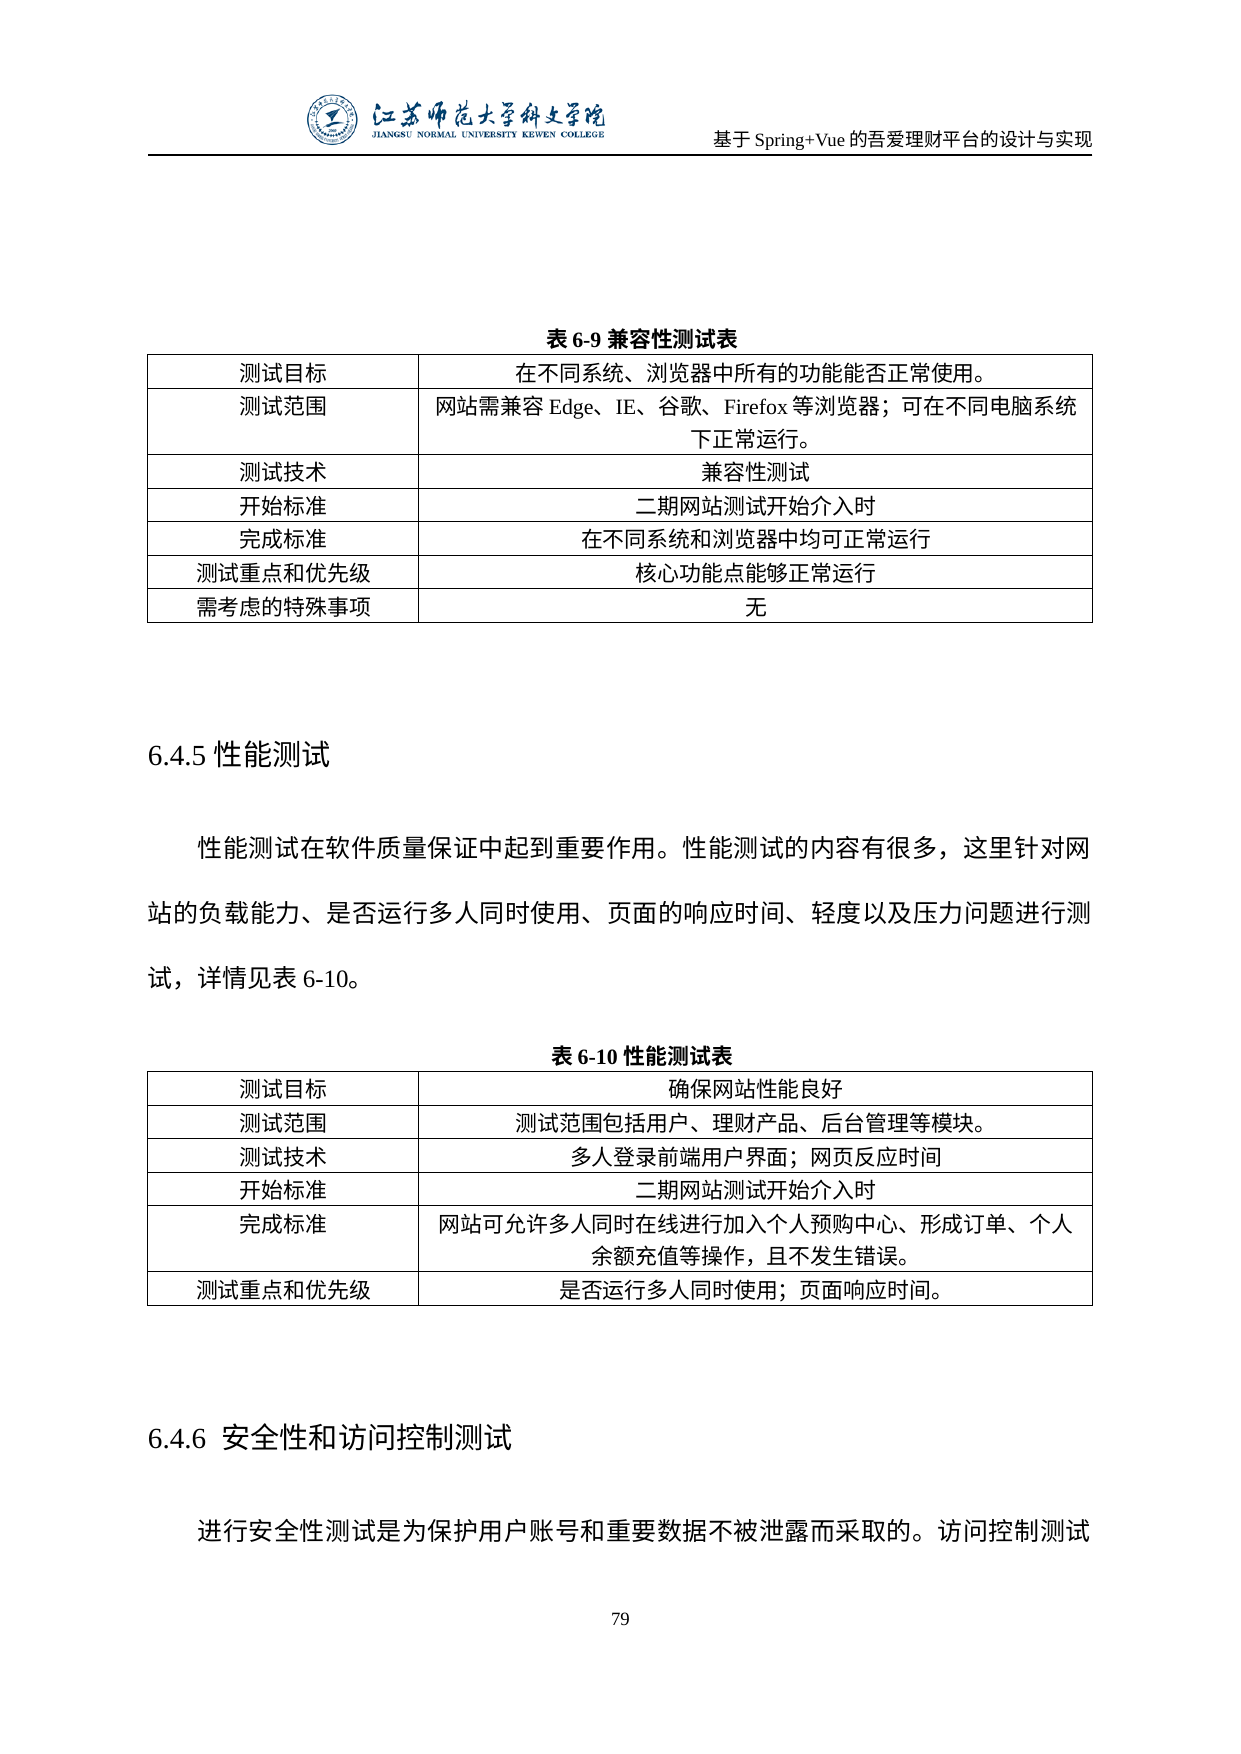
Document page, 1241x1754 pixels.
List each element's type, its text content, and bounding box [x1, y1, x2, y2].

table_cell 开始标准 [148, 1173, 418, 1205]
table_cell 在不同系统和浏览器中均可正常运行 [419, 522, 1092, 554]
table_cell 需考虑的特殊事项 [148, 589, 418, 622]
subtitle 6.4.5 性能测试 [148, 720, 1092, 785]
text 表6-10 性能测试表 [148, 1038, 1092, 1071]
table_cell 测试范围包括用户、理财产品、后台管理等模块。 [419, 1106, 1092, 1138]
table_cell 是否运行多人同时使用；页面响应时间。 [419, 1272, 1092, 1305]
table_cell 测试范围 [148, 1106, 418, 1138]
table_cell 开始标准 [148, 489, 418, 521]
table_cell 网站可允许多人同时在线进行加入个人预购中心、形成订单、个人余额充值等操作，且不发生错误。 [419, 1206, 1092, 1271]
text 性能测试在软件质量保证中起到重要作用。性能测试的内容有很多，这里针对网站的负载能力、是否运行多人同时使用、页面的响应时间、轻度以及压力问题进行测试，详情见表6-10。 [148, 814, 1092, 1009]
table_cell 核心功能点能够正常运行 [419, 556, 1092, 588]
table_cell 测试范围 [148, 389, 418, 454]
table_cell 无 [419, 589, 1092, 622]
table_cell 测试技术 [148, 1139, 418, 1172]
table_cell 多人登录前端用户界面；网页反应时间 [419, 1139, 1092, 1172]
table_cell 二期网站测试开始介入时 [419, 1173, 1092, 1205]
table_cell 完成标准 [148, 1206, 418, 1271]
table_header 确保网站性能良好 [419, 1072, 1092, 1104]
table_cell 测试技术 [148, 455, 418, 487]
subtitle 6.4.6 安全性和访问控制测试 [148, 1403, 1092, 1468]
table_header 测试目标 [148, 1072, 418, 1104]
table_cell 二期网站测试开始介入时 [419, 489, 1092, 521]
text 进行安全性测试是为保护用户账号和重要数据不被泄露而采取的。访问控制测试是要测试控制运行的有效性，根据用户类型设置访问和功能权限，保障网站能够正确的执行流程。测试详情见表6-11。 [148, 1497, 1092, 1562]
table_header 测试目标 [148, 355, 418, 388]
text 表6-9 兼容性测试表 [148, 322, 1092, 354]
table_cell 网站需兼容Edge、IE、谷歌、Firefox等浏览器；可在不同电脑系统下正常运行。 [419, 389, 1092, 454]
table_cell 兼容性测试 [419, 455, 1092, 487]
table_cell 测试重点和优先级 [148, 1272, 418, 1305]
table_cell 测试重点和优先级 [148, 556, 418, 588]
table_cell 完成标准 [148, 522, 418, 554]
picture [292, 88, 620, 147]
table_header 在不同系统、浏览器中所有的功能能否正常使用。 [419, 355, 1092, 388]
